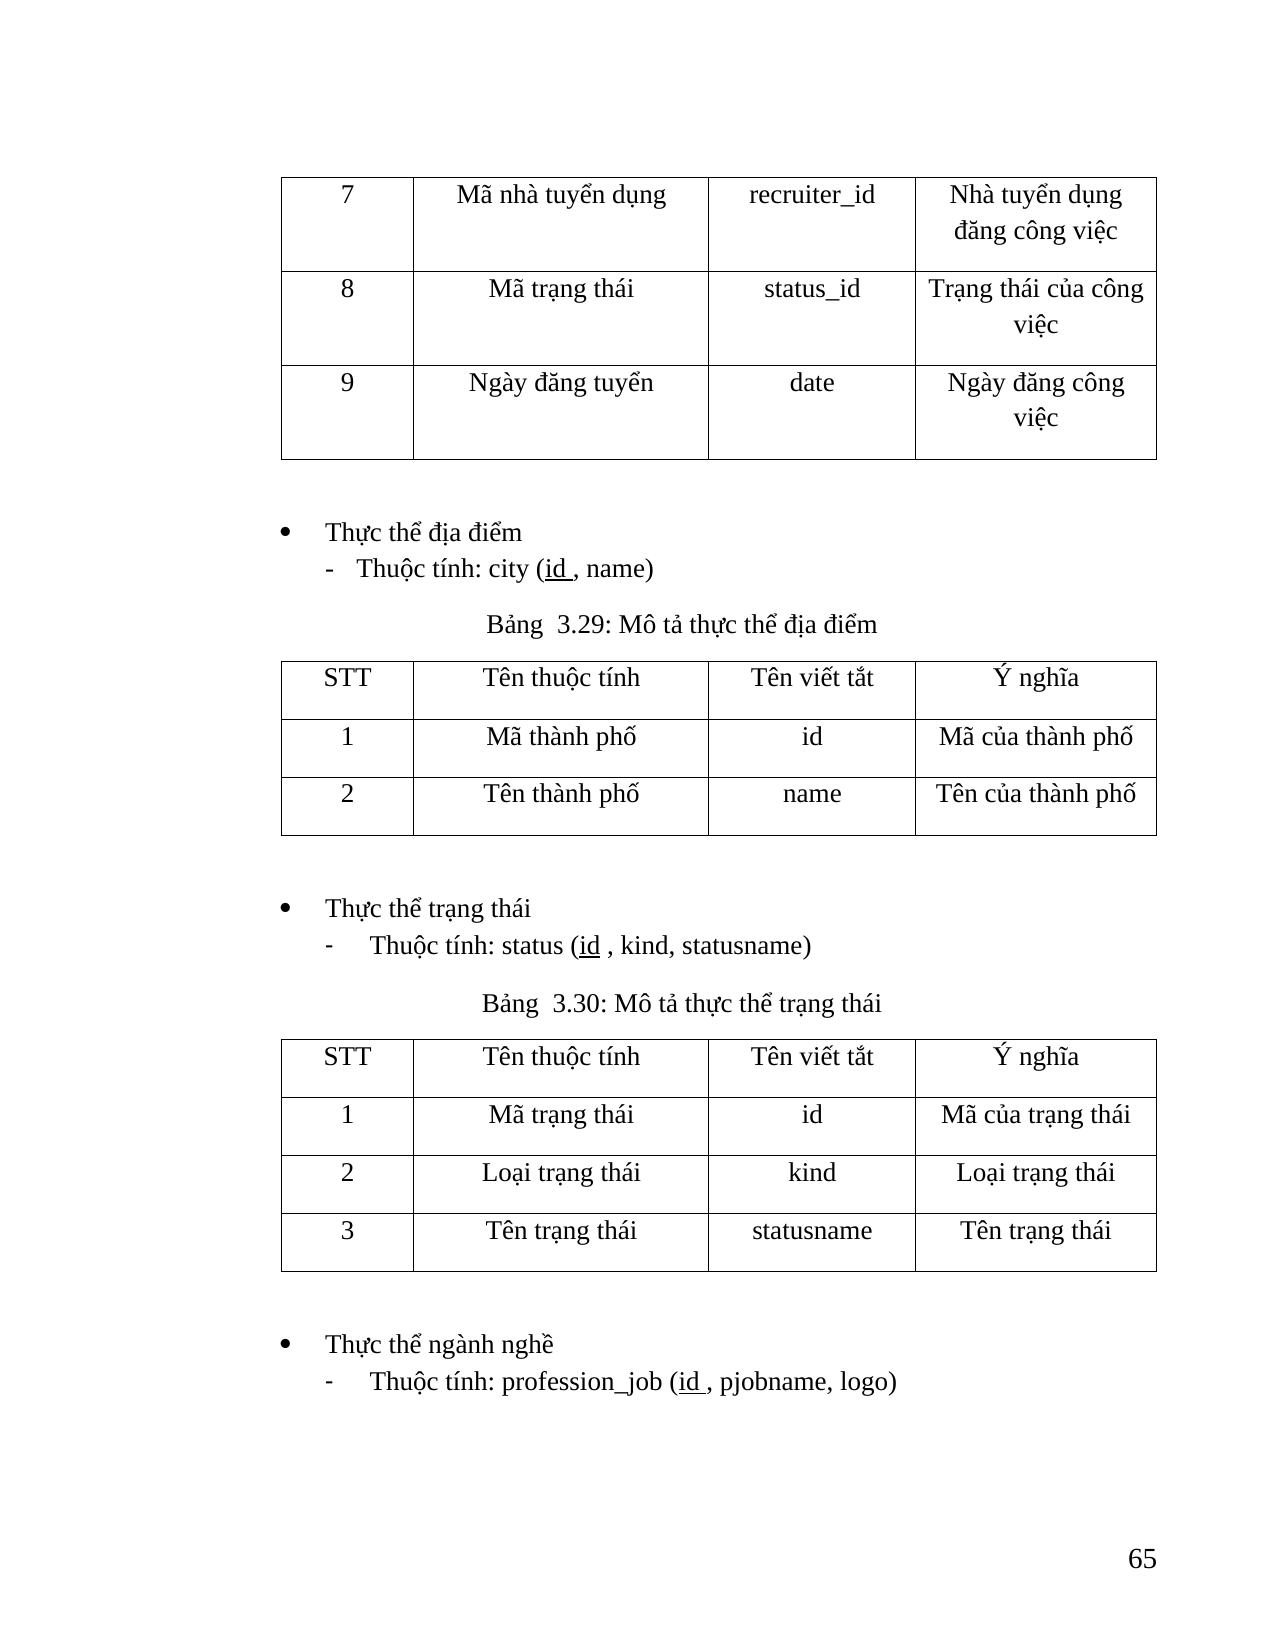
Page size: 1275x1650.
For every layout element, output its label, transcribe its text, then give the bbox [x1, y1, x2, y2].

table_cell date [709, 366, 915, 458]
table_cell recruiter_id [709, 178, 915, 271]
table_header Tên viết tắt [709, 1040, 915, 1097]
table_cell 1 [282, 1098, 413, 1155]
text Bảng 3.30: Mô tả thực thể trạng thái [207, 987, 1157, 1018]
table_cell Tên của thành phố [916, 778, 1156, 834]
table_cell Tên trạng thái [414, 1214, 708, 1271]
table_header Tên viết tắt [709, 662, 915, 718]
table_cell Ngày đăng tuyển [414, 366, 708, 458]
table_header Ý nghĩa [916, 1040, 1156, 1097]
table_cell Mã trạng thái [414, 272, 708, 365]
table_cell name [709, 778, 915, 834]
list Thuộc tính: profession_job (id , pjobname, logo) [325, 1364, 1157, 1397]
table_header STT [282, 662, 413, 718]
list Thực thể ngành nghề [281, 1328, 1157, 1360]
list Thuộc tính: status (id , kind, statusname) [325, 928, 1157, 961]
table_cell Ngày đăng công việc [916, 366, 1156, 458]
table_header Tên thuộc tính [414, 1040, 708, 1097]
table_cell Mã của trạng thái [916, 1098, 1156, 1155]
table_cell Mã của thành phố [916, 720, 1156, 777]
table_header Tên thuộc tính [414, 662, 708, 718]
list Thực thể địa điểm [281, 516, 1157, 547]
table_cell Mã thành phố [414, 720, 708, 777]
table_cell Tên trạng thái [916, 1214, 1156, 1271]
table_cell id [709, 1098, 915, 1155]
table_cell status_id [709, 272, 915, 365]
table_cell 9 [282, 366, 413, 458]
list - Thuộc tính: city (id , name) [325, 552, 1157, 583]
table_cell 8 [282, 272, 413, 365]
table_cell Trạng thái của công việc [916, 272, 1156, 365]
table_header STT [282, 1040, 413, 1097]
table_cell Loại trạng thái [916, 1156, 1156, 1213]
table_cell id [709, 720, 915, 777]
table_cell 7 [282, 178, 413, 271]
table_cell Tên thành phố [414, 778, 708, 834]
table_cell 2 [282, 778, 413, 834]
table_cell 2 [282, 1156, 413, 1213]
table_cell statusname [709, 1214, 915, 1271]
table_cell Loại trạng thái [414, 1156, 708, 1213]
table_cell Nhà tuyển dụng đăng công việc [916, 178, 1156, 271]
table_cell kind [709, 1156, 915, 1213]
list Thực thể trạng thái [281, 892, 1157, 923]
table_cell 1 [282, 720, 413, 777]
table_cell 3 [282, 1214, 413, 1271]
text Bảng 3.29: Mô tả thực thể địa điểm [207, 608, 1157, 640]
table_cell Mã trạng thái [414, 1098, 708, 1155]
table_cell Mã nhà tuyển dụng [414, 178, 708, 271]
table_header Ý nghĩa [916, 662, 1156, 718]
